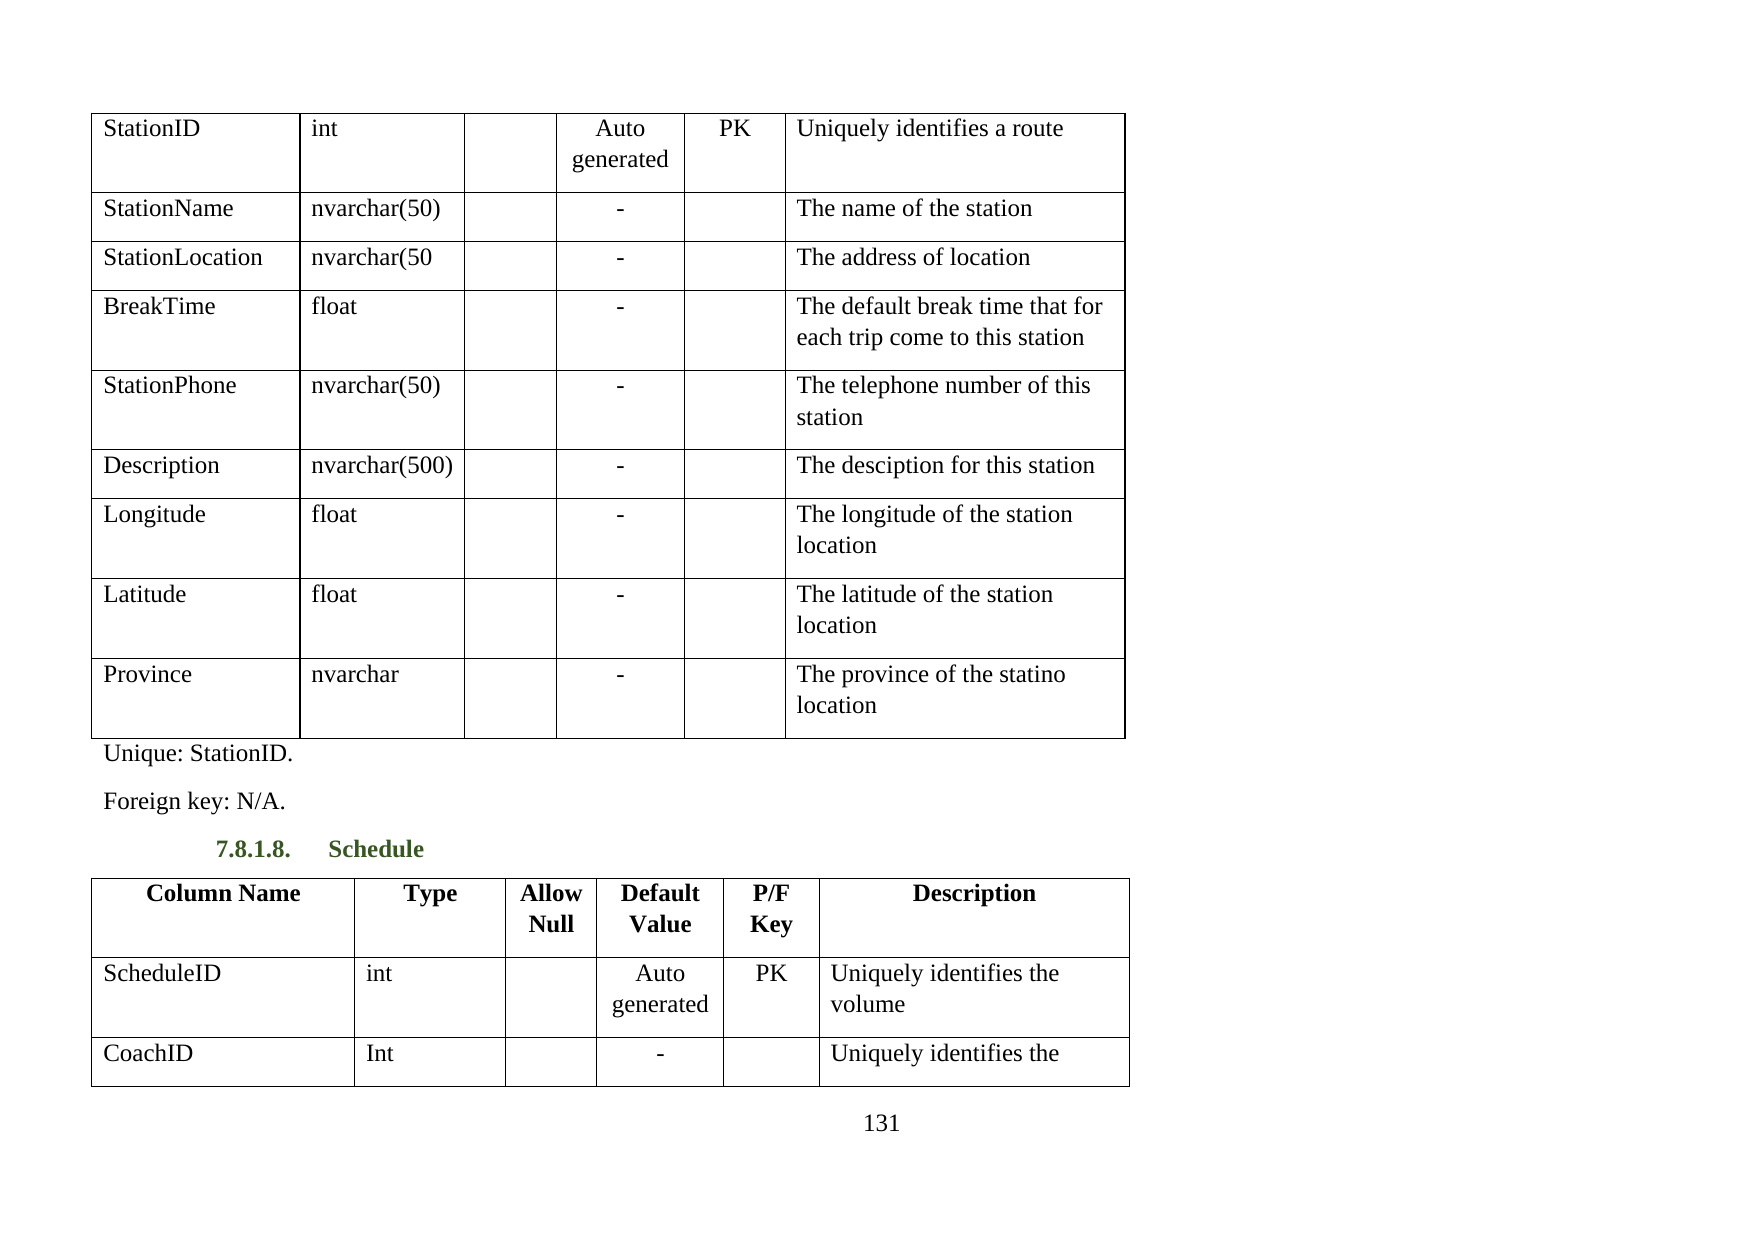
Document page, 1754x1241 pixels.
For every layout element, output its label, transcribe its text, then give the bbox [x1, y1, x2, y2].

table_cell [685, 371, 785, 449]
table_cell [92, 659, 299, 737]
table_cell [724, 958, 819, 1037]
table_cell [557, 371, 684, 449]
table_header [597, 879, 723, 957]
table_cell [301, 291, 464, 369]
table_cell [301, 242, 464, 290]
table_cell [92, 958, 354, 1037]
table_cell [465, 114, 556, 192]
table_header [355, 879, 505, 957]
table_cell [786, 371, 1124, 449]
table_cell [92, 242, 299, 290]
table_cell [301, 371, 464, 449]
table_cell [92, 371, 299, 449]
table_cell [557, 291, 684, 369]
text Unique: StationID. [103, 738, 1660, 767]
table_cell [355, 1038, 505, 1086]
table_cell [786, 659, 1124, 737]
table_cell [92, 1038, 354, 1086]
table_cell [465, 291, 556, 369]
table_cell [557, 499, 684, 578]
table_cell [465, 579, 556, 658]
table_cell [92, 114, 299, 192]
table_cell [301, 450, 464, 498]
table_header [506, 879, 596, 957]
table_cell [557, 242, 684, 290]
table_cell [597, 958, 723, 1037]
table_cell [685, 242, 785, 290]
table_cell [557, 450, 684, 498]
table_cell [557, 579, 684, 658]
text Foreign key: N/A. [103, 786, 1660, 815]
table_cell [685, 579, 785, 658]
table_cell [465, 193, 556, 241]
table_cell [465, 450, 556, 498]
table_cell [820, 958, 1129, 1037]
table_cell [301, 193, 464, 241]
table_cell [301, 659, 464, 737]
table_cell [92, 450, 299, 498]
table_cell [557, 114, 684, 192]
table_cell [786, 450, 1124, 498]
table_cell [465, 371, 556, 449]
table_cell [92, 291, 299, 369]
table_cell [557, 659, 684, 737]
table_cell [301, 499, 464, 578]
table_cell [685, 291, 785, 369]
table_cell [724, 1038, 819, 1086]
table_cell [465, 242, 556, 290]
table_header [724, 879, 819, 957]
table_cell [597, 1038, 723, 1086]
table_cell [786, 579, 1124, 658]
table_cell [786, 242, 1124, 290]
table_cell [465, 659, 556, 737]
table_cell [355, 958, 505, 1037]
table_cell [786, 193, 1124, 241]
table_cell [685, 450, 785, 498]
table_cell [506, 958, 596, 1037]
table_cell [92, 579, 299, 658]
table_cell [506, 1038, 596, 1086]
subtitle Schedule [216, 834, 1660, 863]
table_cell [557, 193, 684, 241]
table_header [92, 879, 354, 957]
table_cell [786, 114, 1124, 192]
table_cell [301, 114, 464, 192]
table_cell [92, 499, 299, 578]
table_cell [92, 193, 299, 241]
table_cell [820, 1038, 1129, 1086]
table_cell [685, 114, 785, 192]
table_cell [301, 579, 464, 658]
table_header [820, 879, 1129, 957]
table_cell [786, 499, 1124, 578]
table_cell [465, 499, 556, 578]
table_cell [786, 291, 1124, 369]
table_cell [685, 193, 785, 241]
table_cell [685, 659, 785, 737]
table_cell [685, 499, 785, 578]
